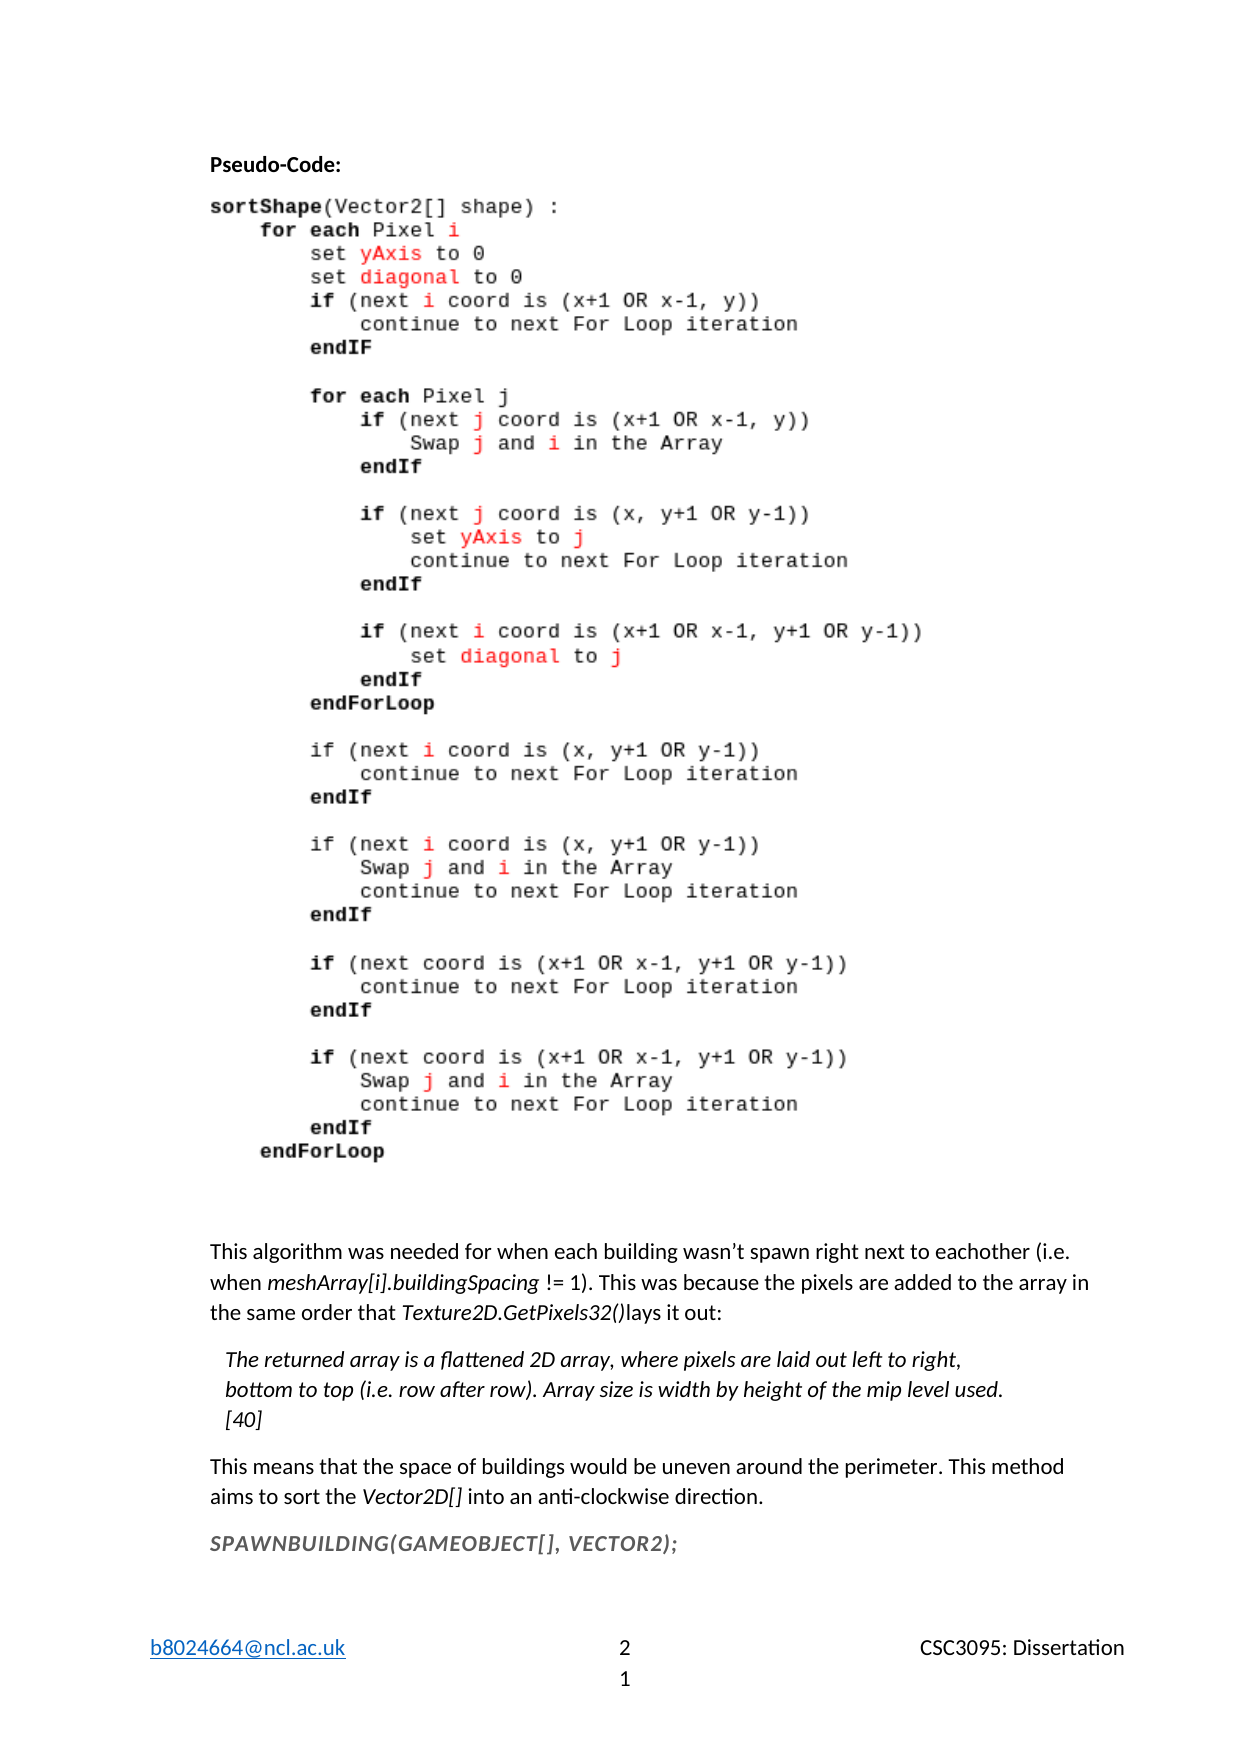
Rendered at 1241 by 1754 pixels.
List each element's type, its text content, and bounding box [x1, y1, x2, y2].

text This algorithm was needed for when each building wasn’t spawn right next to eachother (i.e. when meshArray[i].buildingSpacing != 1). This was because the pixels are added to the array in the same order that Texture2D.GetPixels32()lays it out: [210, 1237, 1090, 1326]
subtitle SpawnBuilding(GameObject[], Vector2); [150, 1529, 1090, 1557]
text This means that the space of buildings would be uneven around the perimeter. This method aims to sort the Vector2D[] into an anti-clockwise direction. [210, 1452, 1090, 1510]
text The returned array is a flattened 2D array, where pixels are laid out left to right, bottom to top (i.e. row after row). Array size is width by height of the mip level used. [225, 1345, 1015, 1433]
text Pseudo-Code: [210, 150, 1090, 178]
